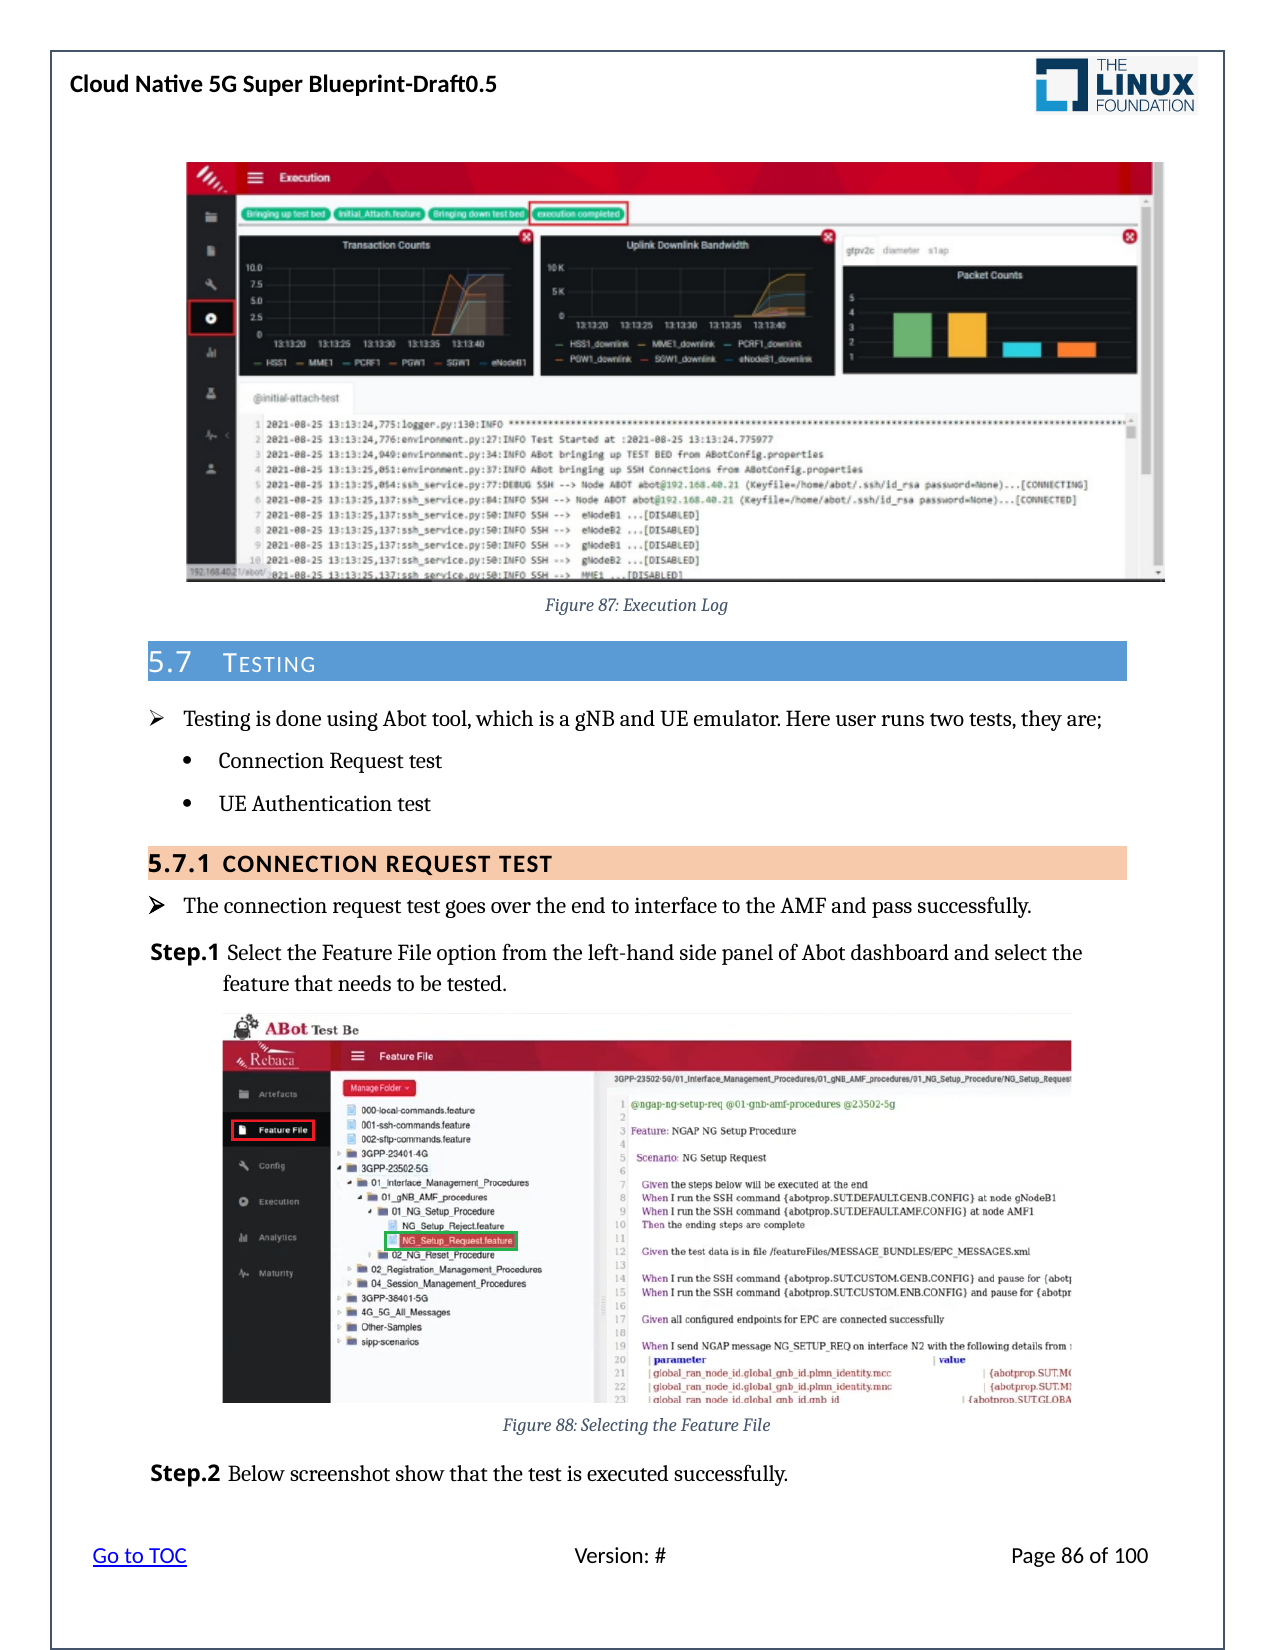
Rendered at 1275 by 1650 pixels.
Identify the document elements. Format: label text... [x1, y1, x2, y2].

list The connection request test goes over the end to interface to the AMF and pass successfully. [148, 893, 1127, 919]
picture [1034, 56, 1199, 115]
text Connection Request Test [148, 846, 1127, 880]
list Testing is done using Abot tool, which is a gNB and UE emulator. Here user runs two tests, they are; [148, 706, 1127, 732]
text Testing [148, 641, 1127, 681]
picture [222, 1013, 1072, 1403]
list UE Authentication test [183, 791, 1127, 817]
list Select the Feature File option from the left-hand side panel of Abot dashboard and select the feature that needs to be tested. [185, 935, 1127, 997]
picture [185, 162, 1165, 582]
text Figure 88: Selecting the Feature File [148, 1415, 1127, 1436]
text Figure 87: Execution Log [148, 594, 1127, 616]
list Below screenshot show that the test is executed successfully. [185, 1457, 1127, 1488]
list Connection Request test [183, 748, 1127, 774]
